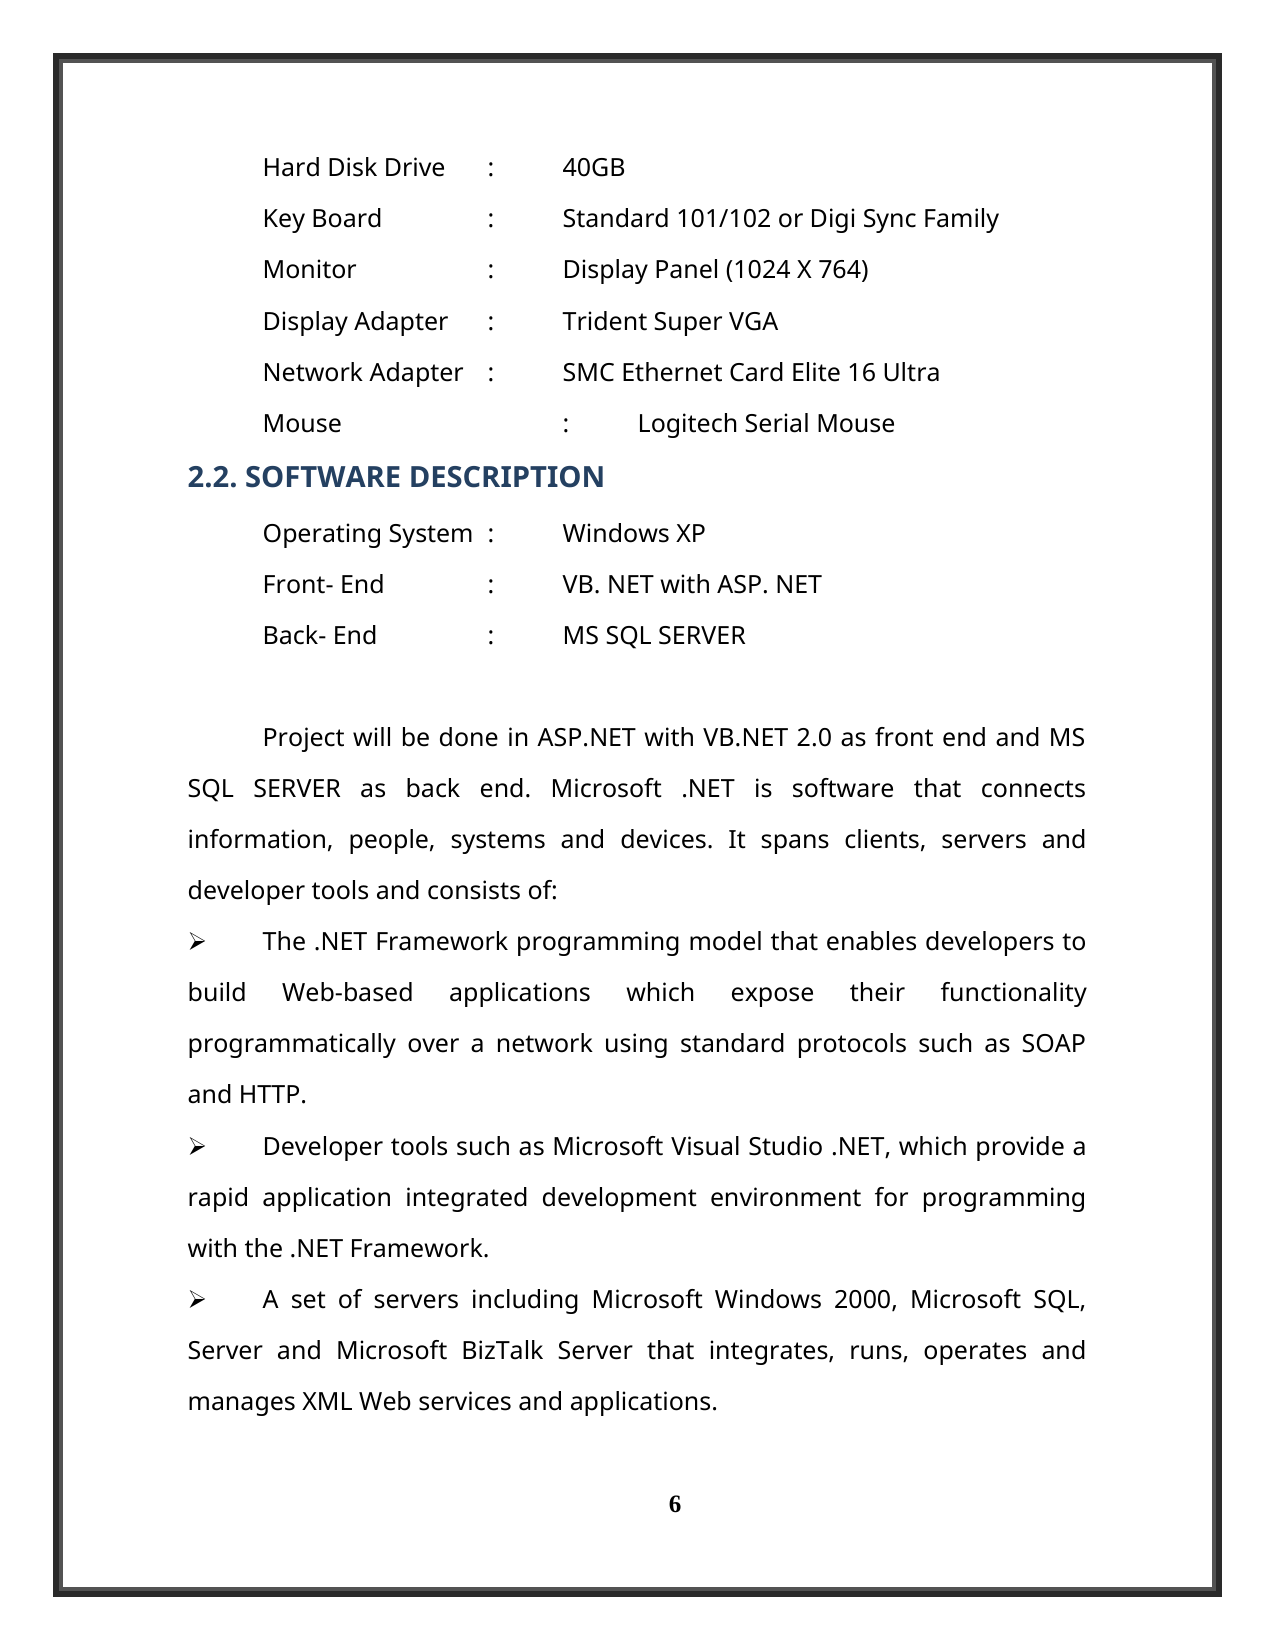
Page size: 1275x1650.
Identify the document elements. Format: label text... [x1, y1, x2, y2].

text Mouse : Logitech Serial Mouse [187, 405, 1087, 439]
text Operating System : Windows XP [187, 516, 1087, 550]
text Network Adapter : SMC Ethernet Card Elite 16 Ultra [187, 354, 1087, 388]
text Key Board : Standard 101/102 or Digi Sync Family [187, 201, 1087, 235]
text Display Adapter : Trident Super VGA [187, 303, 1087, 337]
text Front- End : VB. NET with ASP. NET [187, 567, 1087, 601]
text Monitor : Display Panel (1024 X 764) [187, 252, 1087, 286]
text Project will be done in ASP.NET with VB.NET 2.0 as front end and MS SQL SERVER as back end. Microsoft .NET is software that connects information, people, systems and devices. It spans clients, servers and developer tools and consists of: [187, 720, 1087, 907]
text 2.2. SOFTWARE DESCRIPTION [187, 456, 1087, 496]
list The .NET Framework programming model that enables developers to build Web-based applications which expose their functionality programmatically over a network using standard protocols such as SOAP and HTTP. [187, 924, 1087, 1111]
text Back- End : MS SQL SERVER [187, 618, 1087, 652]
text Hard Disk Drive : 40GB [187, 150, 1087, 184]
list A set of servers including Microsoft Windows 2000, Microsoft SQL, Server and Microsoft BizTalk Server that integrates, runs, operates and manages XML Web services and applications. [187, 1281, 1087, 1417]
list Developer tools such as Microsoft Visual Studio .NET, which provide a rapid application integrated development environment for programming with the .NET Framework. [187, 1128, 1087, 1264]
